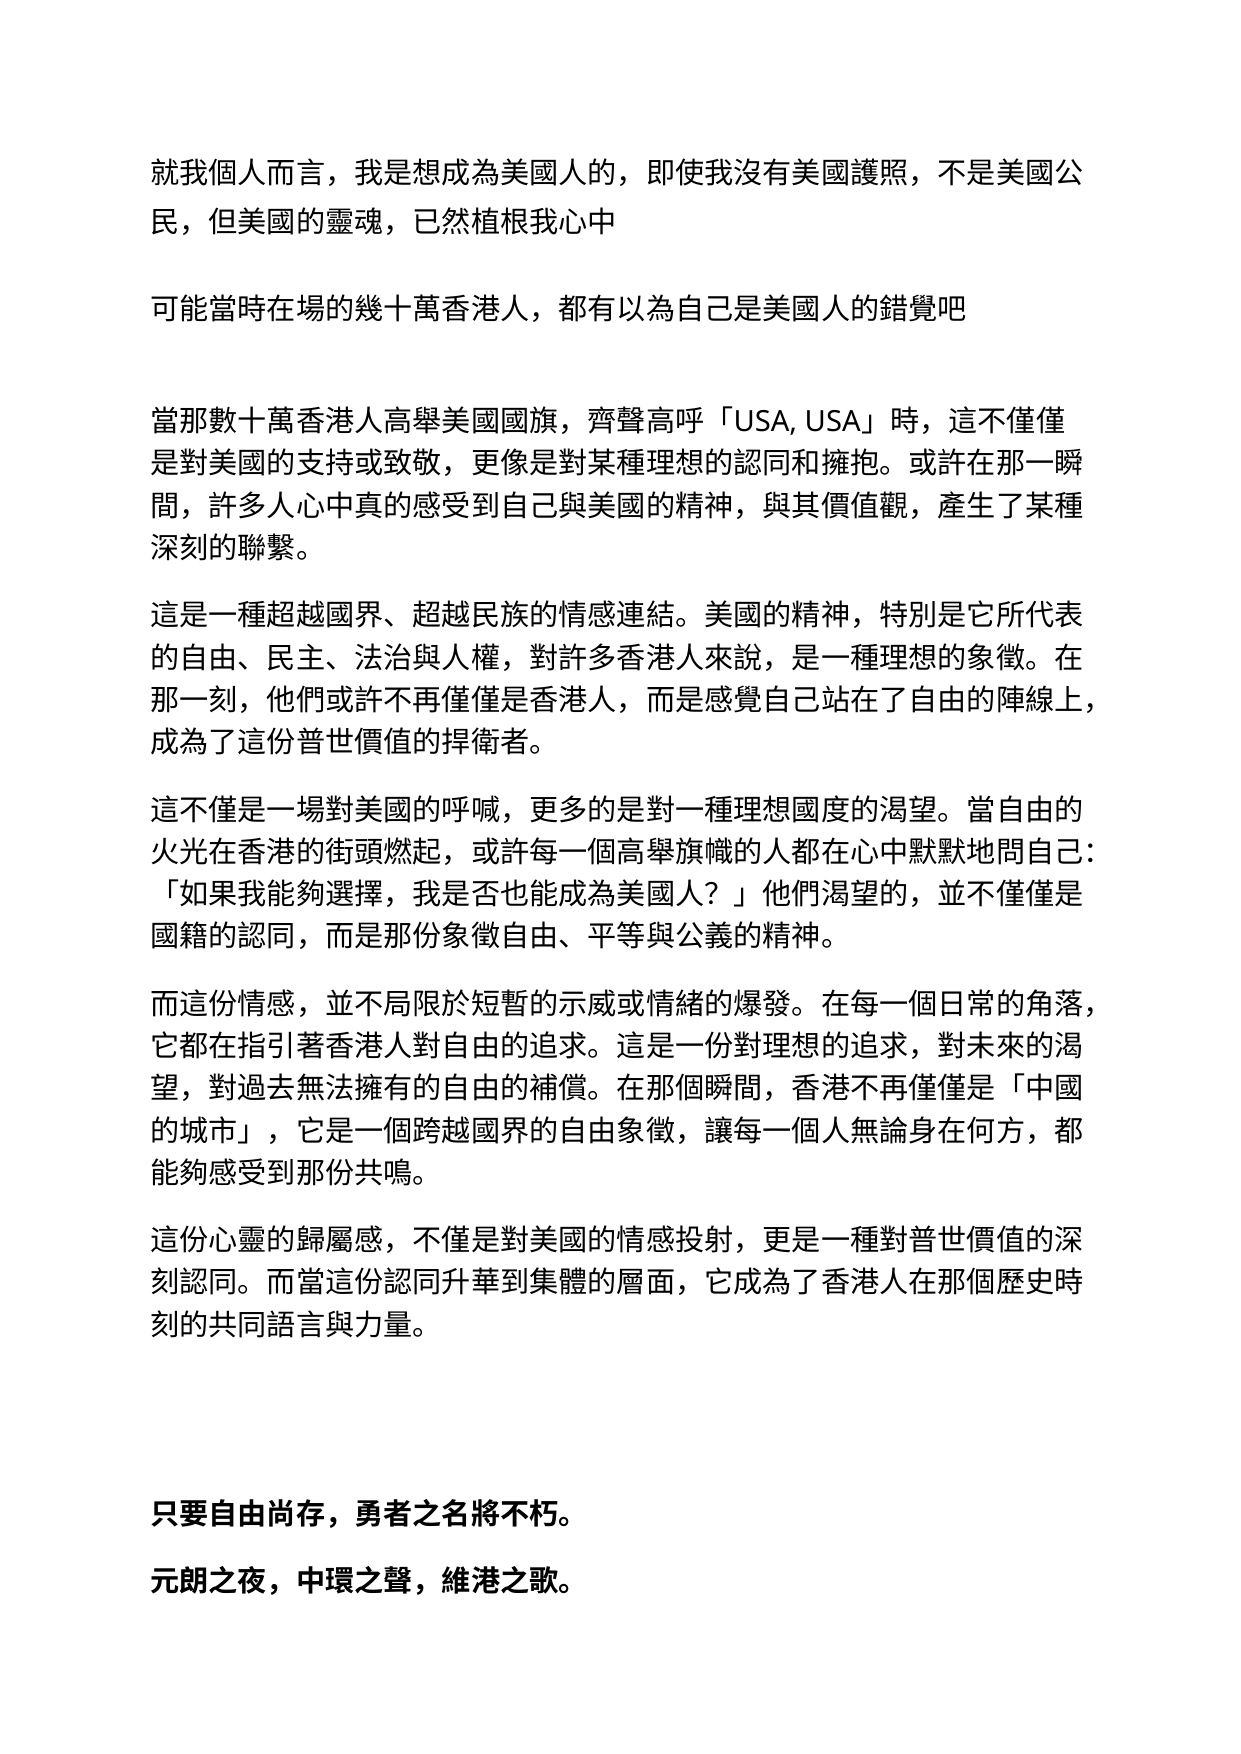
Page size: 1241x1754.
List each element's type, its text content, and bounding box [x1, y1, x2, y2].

text 這不僅是一場對美國的呼喊，更多的是對一種理想國度的渴望。當自由的火光在香港的街頭燃起，或許每一個高舉旗幟的人都在心中默默地問自己：「如果我能夠選擇，我是否也能成為美國人？」他們渴望的，並不僅僅是國籍的認同，而是那份象徵自由、平等與公義的精神。 [150, 786, 1090, 955]
text 可能當時在場的幾十萬香港人，都有以為自己是美國人的錯覺吧 [150, 286, 1090, 328]
text 元朗之夜，中環之聲，維港之歌。 [150, 1558, 1090, 1600]
text 這是一種超越國界、超越民族的情感連結。美國的精神，特別是它所代表的自由、民主、法治與人權，對許多香港人來說，是一種理想的象徵。在那一刻，他們或許不再僅僅是香港人，而是感覺自己站在了自由的陣線上，成為了這份普世價值的捍衛者。 [150, 592, 1090, 761]
text 而這份情感，並不局限於短暫的示威或情緒的爆發。在每一個日常的角落，它都在指引著香港人對自由的追求。這是一份對理想的追求，對未來的渴望，對過去無法擁有的自由的補償。在那個瞬間，香港不再僅僅是「中國的城市」，它是一個跨越國界的自由象徵，讓每一個人無論身在何方，都能夠感受到那份共鳴。 [150, 980, 1090, 1192]
text 當那數十萬香港人高舉美國國旗，齊聲高呼「USA, USA」時，這不僅僅是對美國的支持或致敬，更像是對某種理想的認同和擁抱。或許在那一瞬間，許多人心中真的感受到自己與美國的精神，與其價值觀，產生了某種深刻的聯繫。 [150, 398, 1090, 567]
text 只要自由尚存，勇者之名將不朽。 [150, 1491, 1090, 1533]
text 就我個人而言，我是想成為美國人的，即使我沒有美國護照，不是美國公民，但美國的靈魂，已然植根我心中 [150, 150, 1090, 241]
text 這份心靈的歸屬感，不僅是對美國的情感投射，更是一種對普世價值的深刻認同。而當這份認同升華到集體的層面，它成為了香港人在那個歷史時刻的共同語言與力量。 [150, 1217, 1090, 1344]
